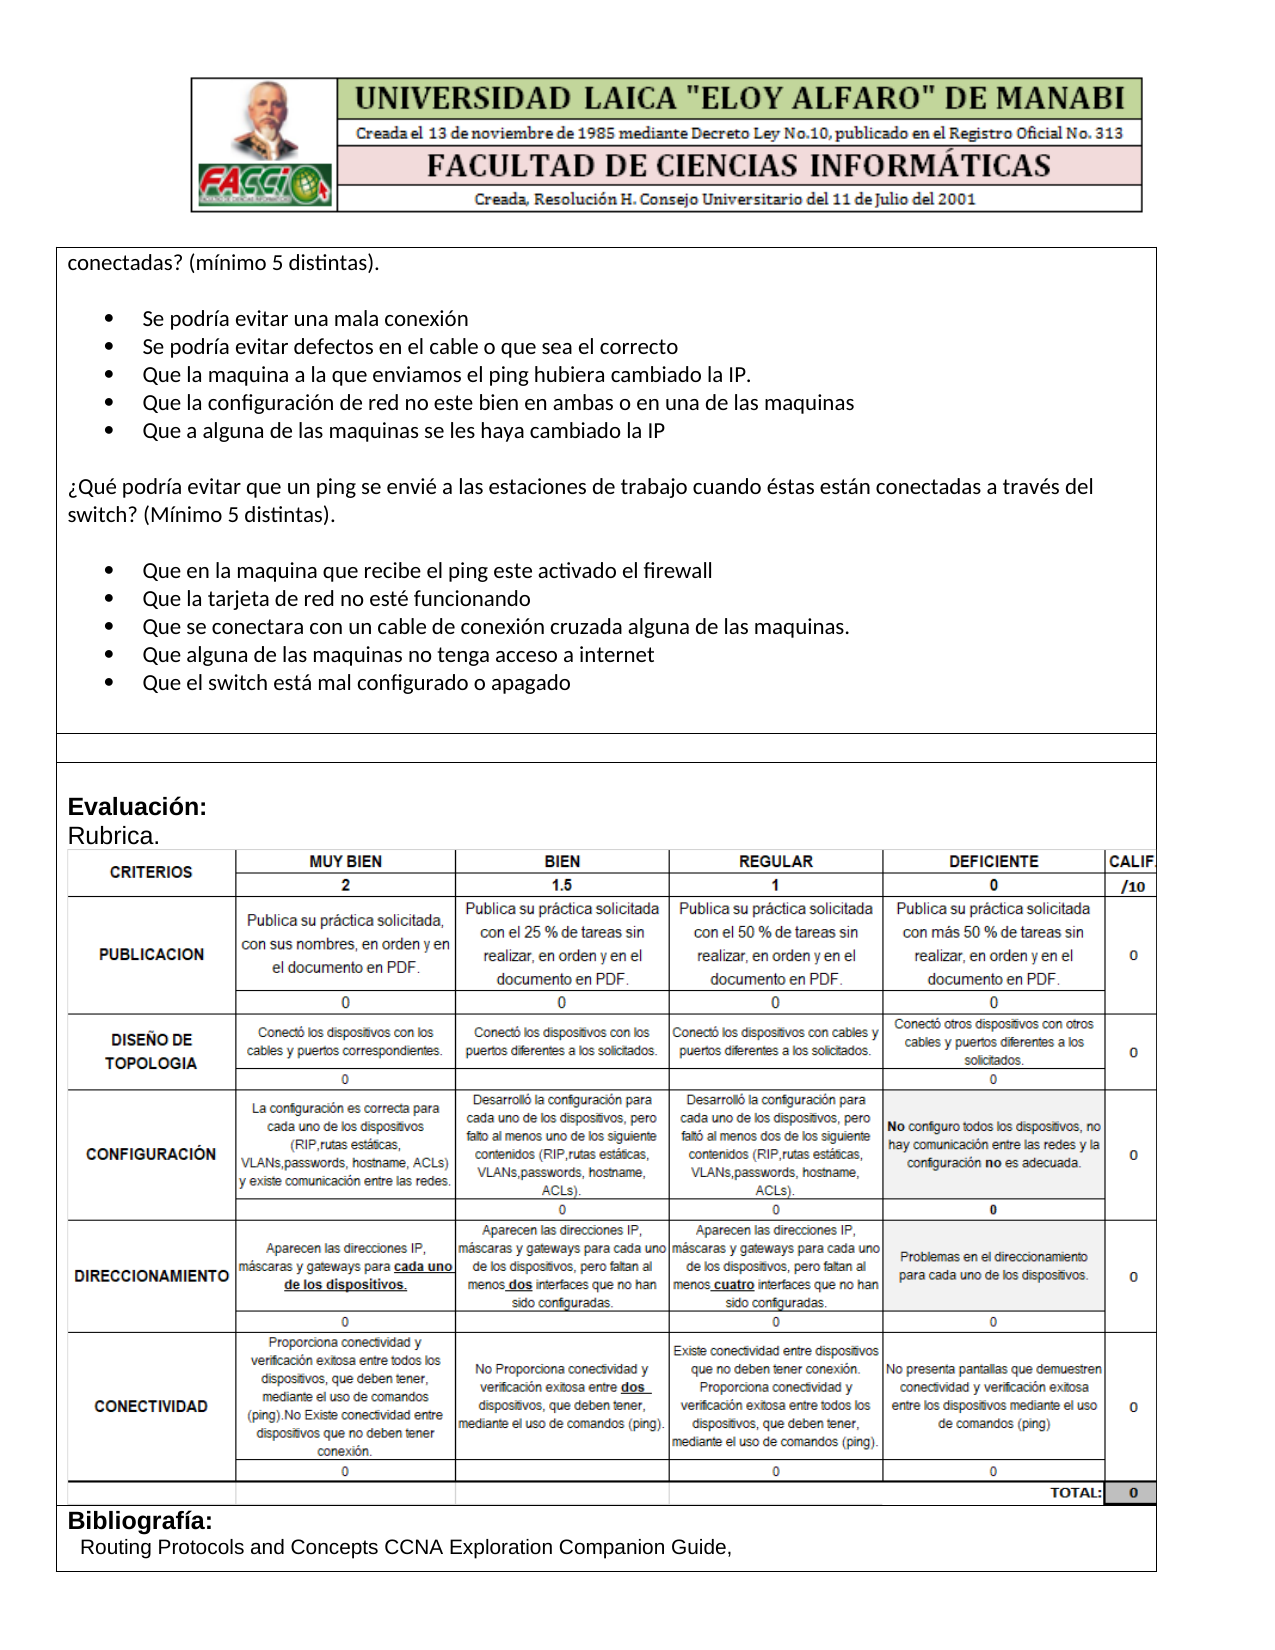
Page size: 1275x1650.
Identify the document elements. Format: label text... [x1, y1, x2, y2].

picture [183, 73, 1151, 219]
table_cell Evaluación: Rubrica. [57, 763, 1156, 1505]
picture [67, 849, 1157, 1505]
table_cell Bibliografía: Routing Protocols and Concepts CCNA Exploration Companion Guide, Redes de computadoras, 2002, ISBN: 9789701823828 [57, 1506, 1156, 1571]
table_cell [57, 734, 1156, 762]
